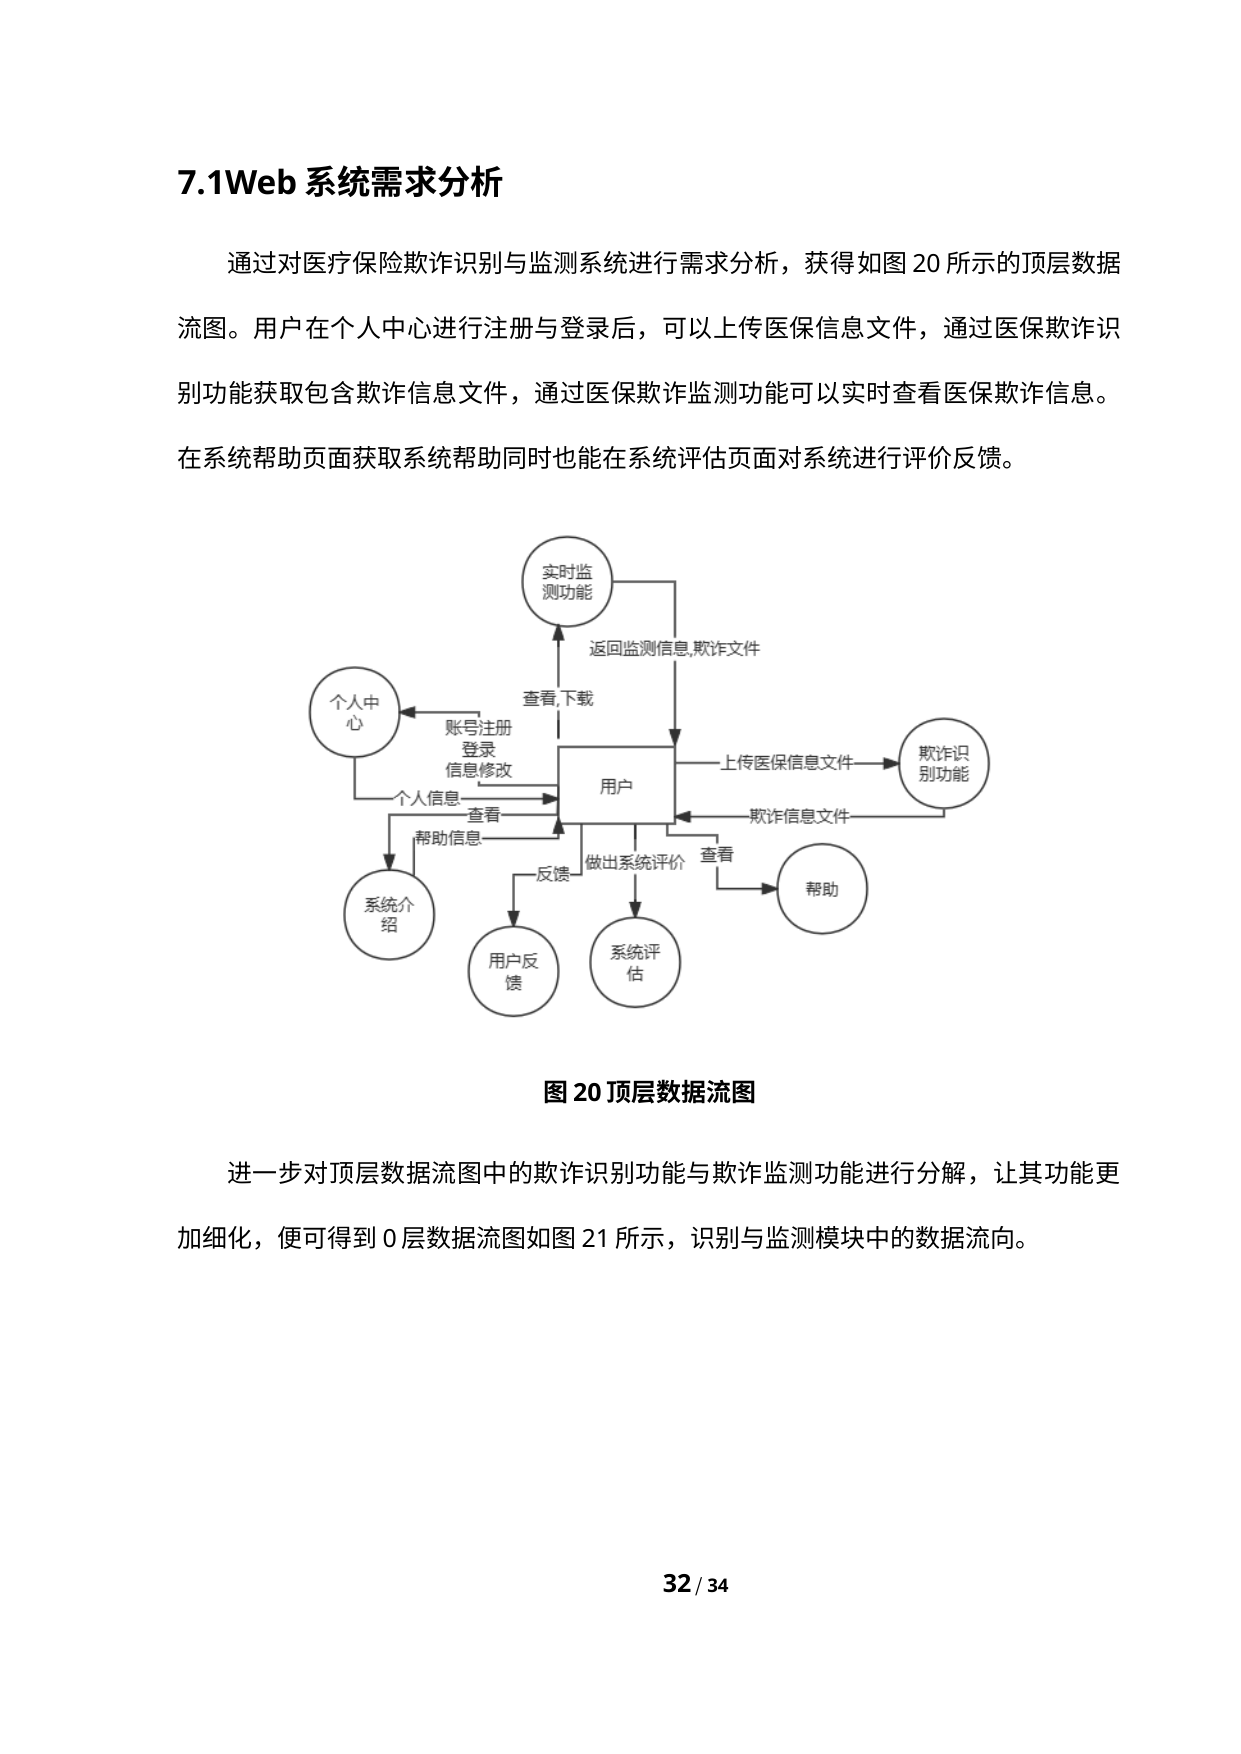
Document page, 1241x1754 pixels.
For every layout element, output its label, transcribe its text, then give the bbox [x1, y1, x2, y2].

text 通过对医疗保险欺诈识别与监测系统进行需求分析，获得如图20所示的顶层数据流图。用户在个人中心进行注册与登录后，可以上传医保信息文件，通过医保欺诈识别功能获取包含欺诈信息文件，通过医保欺诈监测功能可以实时查看医保欺诈信息。在系统帮助页面获取系统帮助同时也能在系统评估页面对系统进行评价反馈。 [177, 229, 1122, 489]
text 进一步对顶层数据流图中的欺诈识别功能与欺诈监测功能进行分解，让其功能更加细化，便可得到0层数据流图如图21所示，识别与监测模块中的数据流向。 [177, 1139, 1122, 1269]
text 图20顶层数据流图 [177, 1058, 1122, 1123]
picture [278, 505, 1021, 1048]
text 7.1Web系统需求分析 [177, 148, 1122, 213]
